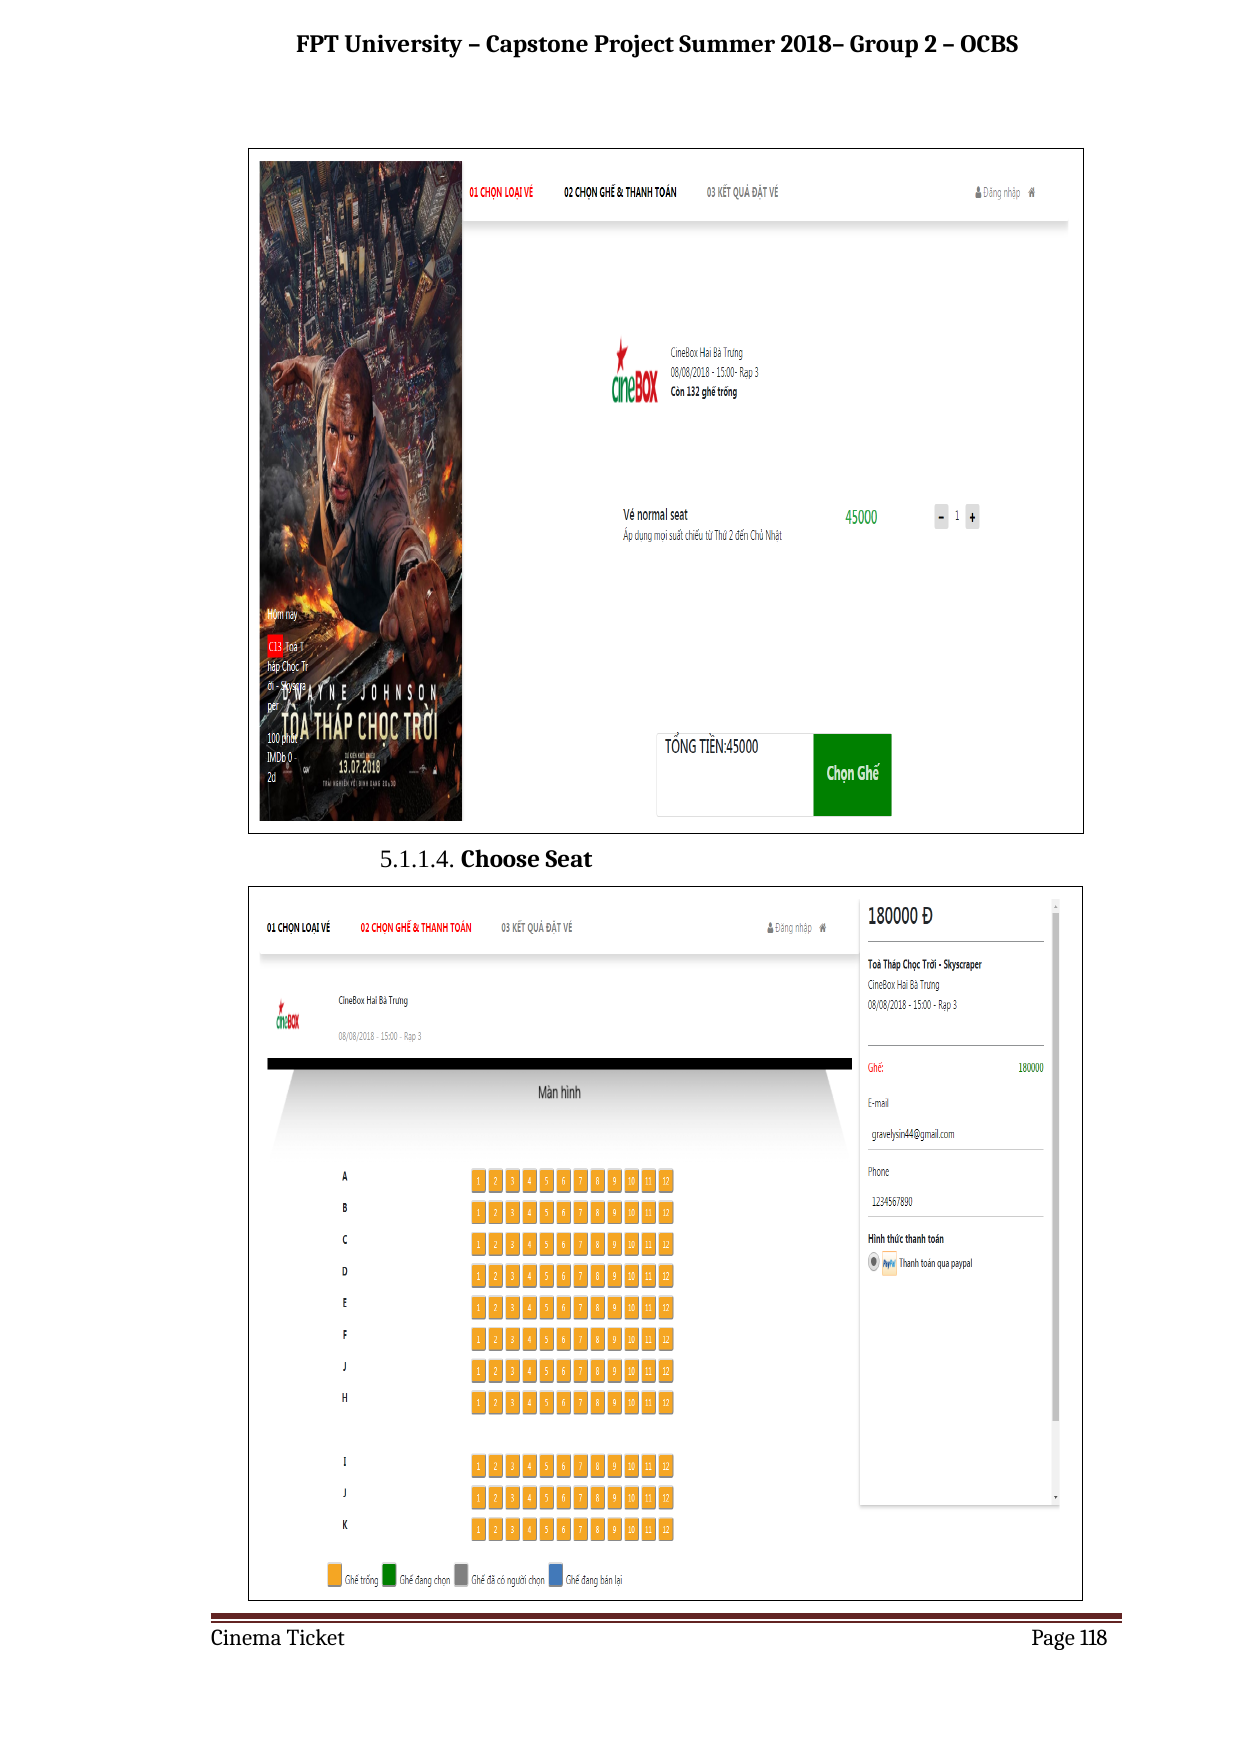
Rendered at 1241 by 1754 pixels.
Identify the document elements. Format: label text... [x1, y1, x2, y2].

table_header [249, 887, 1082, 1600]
picture [259, 899, 1060, 1588]
picture [259, 161, 1069, 821]
text Choose Seat [379, 844, 1122, 874]
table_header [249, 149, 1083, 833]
